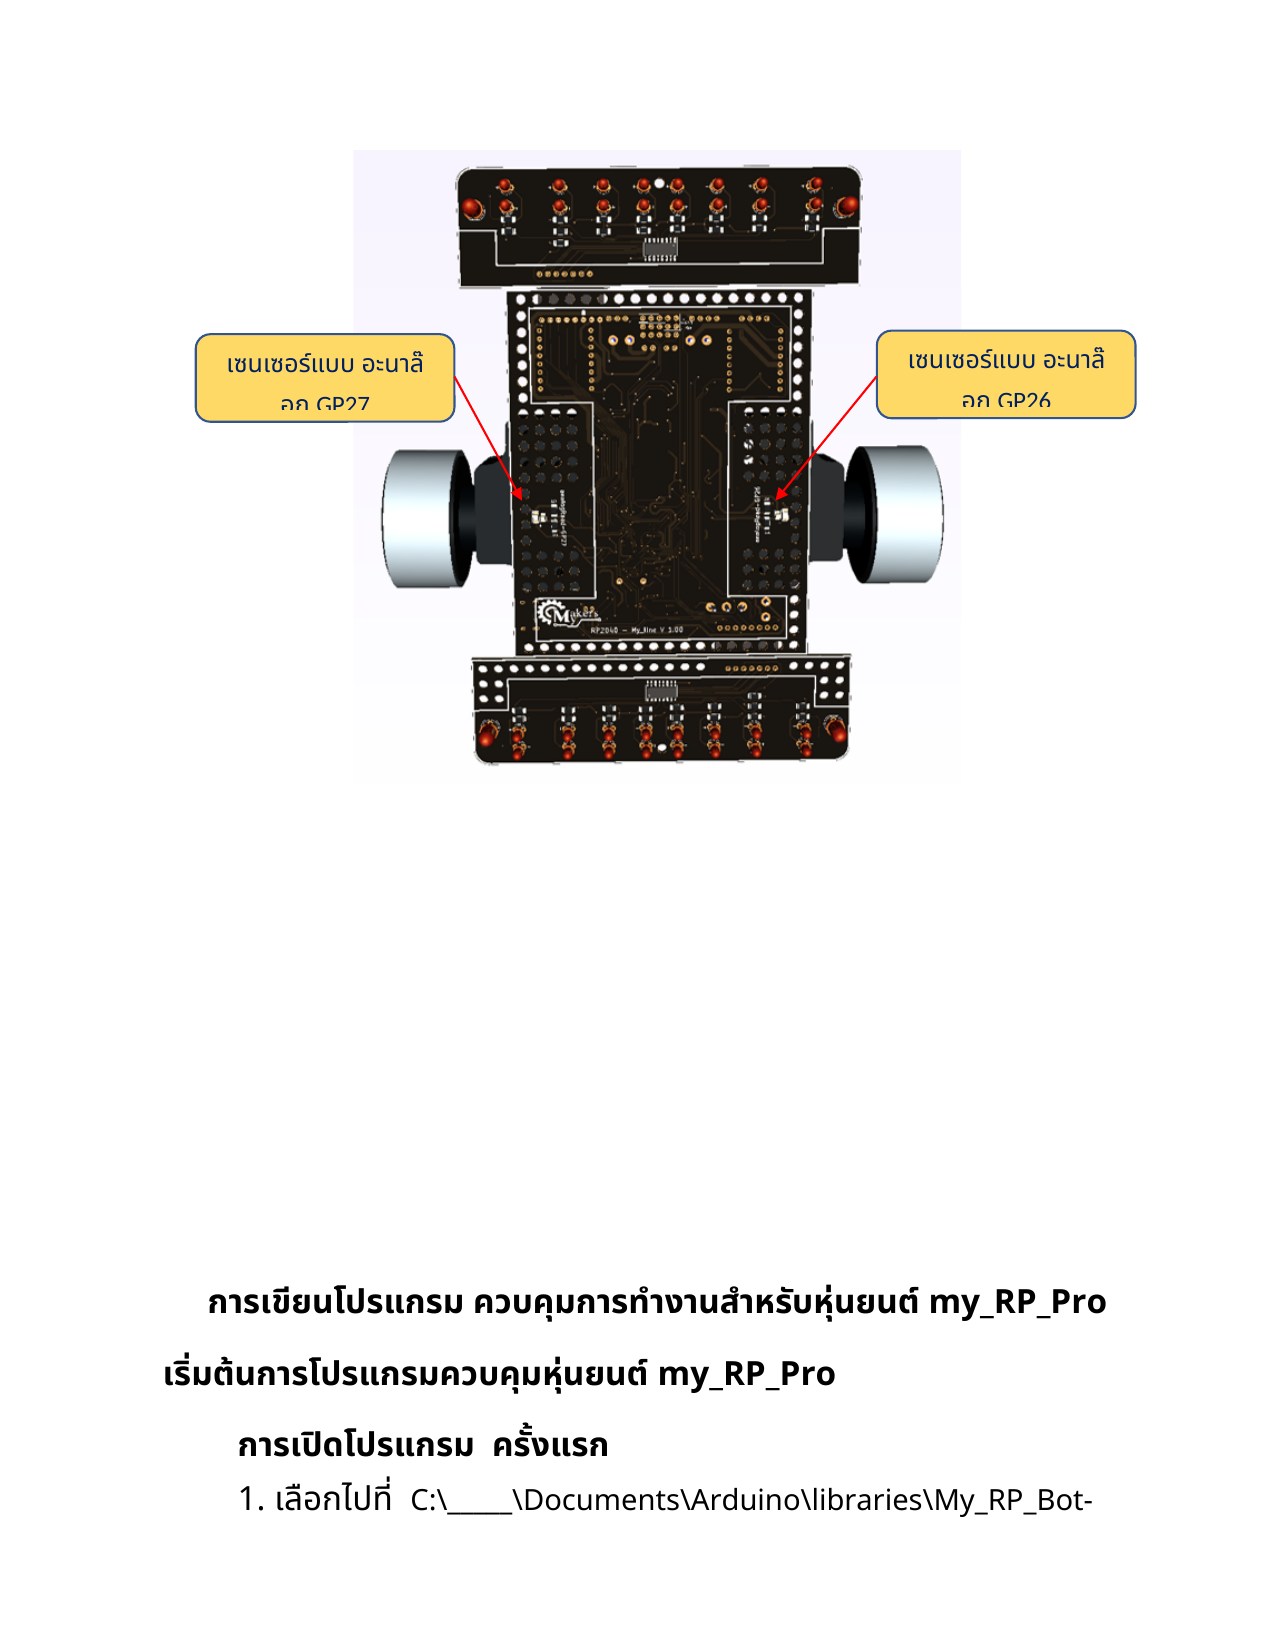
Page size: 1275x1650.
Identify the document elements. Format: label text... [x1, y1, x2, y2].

text เริ่มต้นการโปรแกรมควบคุมหุ่นยนต์ my_RP_Pro [162, 1349, 1152, 1400]
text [162, 1421, 1152, 1526]
picture [353, 150, 962, 800]
text การเขียนโปรแกรม ควบคุมการทำงานสำหรับหุ่นยนต์ my_RP_Pro [162, 1278, 1152, 1329]
